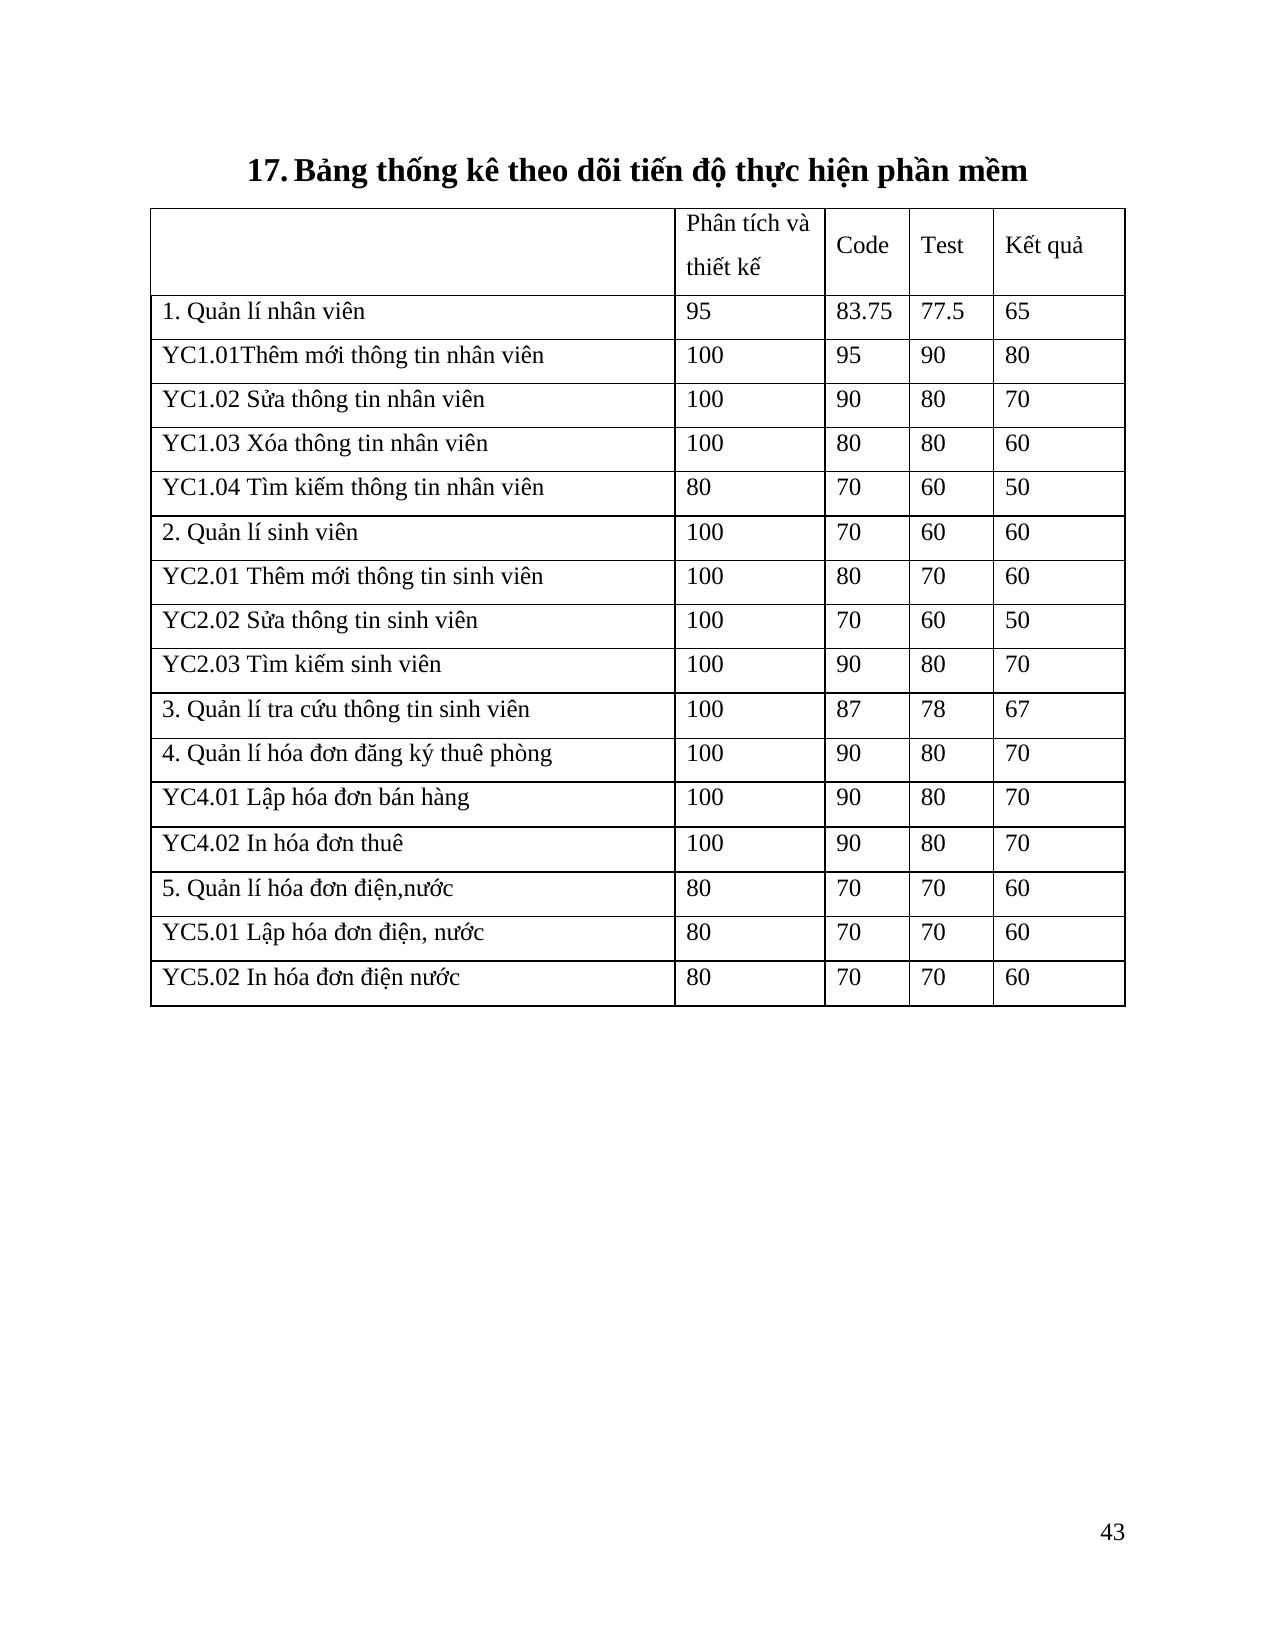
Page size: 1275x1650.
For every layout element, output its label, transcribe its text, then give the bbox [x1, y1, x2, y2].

list Bảng thống kê theo dõi tiến độ thực hiện phần mềm [150, 150, 1125, 188]
table_cell 100 [676, 828, 824, 871]
table_cell 70 [826, 962, 909, 1005]
table_cell 60 [910, 472, 993, 515]
table_header Test [910, 209, 993, 295]
table_cell YC2.01 Thêm mới thông tin sinh viên [152, 561, 674, 604]
table_cell 90 [826, 828, 909, 871]
table_cell 60 [910, 517, 993, 560]
table_cell 100 [676, 649, 824, 692]
table_cell 70 [994, 828, 1124, 871]
table_cell 70 [994, 783, 1124, 826]
table_cell 60 [994, 917, 1124, 960]
table_cell 100 [676, 739, 824, 781]
table_cell YC2.03 Tìm kiếm sinh viên [152, 649, 674, 692]
table_cell 5. Quản lí hóa đơn điện,nước [152, 873, 674, 916]
table_cell 100 [676, 694, 824, 737]
table_cell 70 [910, 962, 993, 1005]
table_cell 80 [676, 962, 824, 1005]
table_cell YC4.02 In hóa đơn thuê [152, 828, 674, 871]
table_cell 80 [910, 649, 993, 692]
table_cell 90 [826, 649, 909, 692]
table_cell 80 [910, 428, 993, 471]
table_cell 80 [910, 384, 993, 427]
table_cell 70 [826, 873, 909, 916]
table_cell 100 [676, 384, 824, 427]
table_cell 70 [826, 517, 909, 560]
table_cell 70 [826, 472, 909, 515]
table_cell 90 [910, 340, 993, 383]
table_cell YC1.03 Xóa thông tin nhân viên [152, 428, 674, 471]
table_cell 100 [676, 783, 824, 826]
table_cell 78 [910, 694, 993, 737]
table_cell 100 [676, 340, 824, 383]
table_cell 90 [826, 739, 909, 781]
table_cell 100 [676, 605, 824, 648]
table_cell YC5.01 Lập hóa đơn điện, nước [152, 917, 674, 960]
table_cell 70 [910, 561, 993, 604]
table_cell 83.75 [826, 296, 909, 339]
table_cell 80 [826, 561, 909, 604]
table_cell 70 [994, 384, 1124, 427]
table_cell 60 [994, 428, 1124, 471]
table_cell 3. Quản lí tra cứu thông tin sinh viên [152, 694, 674, 737]
table_cell 87 [826, 694, 909, 737]
table_cell 77.5 [910, 296, 993, 339]
table_cell 80 [910, 783, 993, 826]
table_cell YC4.01 Lập hóa đơn bán hàng [152, 783, 674, 826]
table_cell 60 [994, 962, 1124, 1005]
table_header Kết quả [994, 209, 1124, 295]
table_cell 95 [676, 296, 824, 339]
table_cell 80 [910, 739, 993, 781]
table_cell 80 [826, 428, 909, 471]
table_cell 90 [826, 384, 909, 427]
table_cell YC1.01Thêm mới thông tin nhân viên [152, 340, 674, 383]
table_cell 100 [676, 428, 824, 471]
table_cell 50 [994, 472, 1124, 515]
table_cell YC1.04 Tìm kiếm thông tin nhân viên [152, 472, 674, 515]
table_cell 67 [994, 694, 1124, 737]
table_cell 95 [826, 340, 909, 383]
table_cell YC2.02 Sửa thông tin sinh viên [152, 605, 674, 648]
table_cell 70 [994, 739, 1124, 781]
table_cell YC1.02 Sửa thông tin nhân viên [152, 384, 674, 427]
table_cell 60 [910, 605, 993, 648]
table_cell 50 [994, 605, 1124, 648]
table_header Phân tích và thiết kế [676, 209, 824, 295]
table_cell 100 [676, 517, 824, 560]
table_cell 80 [676, 472, 824, 515]
table_cell 90 [826, 783, 909, 826]
table_cell 2. Quản lí sinh viên [152, 517, 674, 560]
table_cell 80 [910, 828, 993, 871]
table_cell YC5.02 In hóa đơn điện nước [152, 962, 674, 1005]
table_cell 70 [994, 649, 1124, 692]
table_header [151, 209, 674, 295]
table_header Code [826, 209, 909, 295]
table_cell 65 [994, 296, 1124, 339]
table_cell 80 [676, 873, 824, 916]
table_cell 70 [826, 605, 909, 648]
table_cell 60 [994, 561, 1124, 604]
table_cell 1. Quản lí nhân viên [152, 296, 674, 339]
table_cell 4. Quản lí hóa đơn đăng ký thuê phòng [152, 739, 674, 781]
table_cell 60 [994, 517, 1124, 560]
table_cell 70 [826, 917, 909, 960]
table_cell 70 [910, 917, 993, 960]
table_cell 100 [676, 561, 824, 604]
table_cell 80 [994, 340, 1124, 383]
table_cell 70 [910, 873, 993, 916]
table_cell 80 [676, 917, 824, 960]
table_cell 60 [994, 873, 1124, 916]
